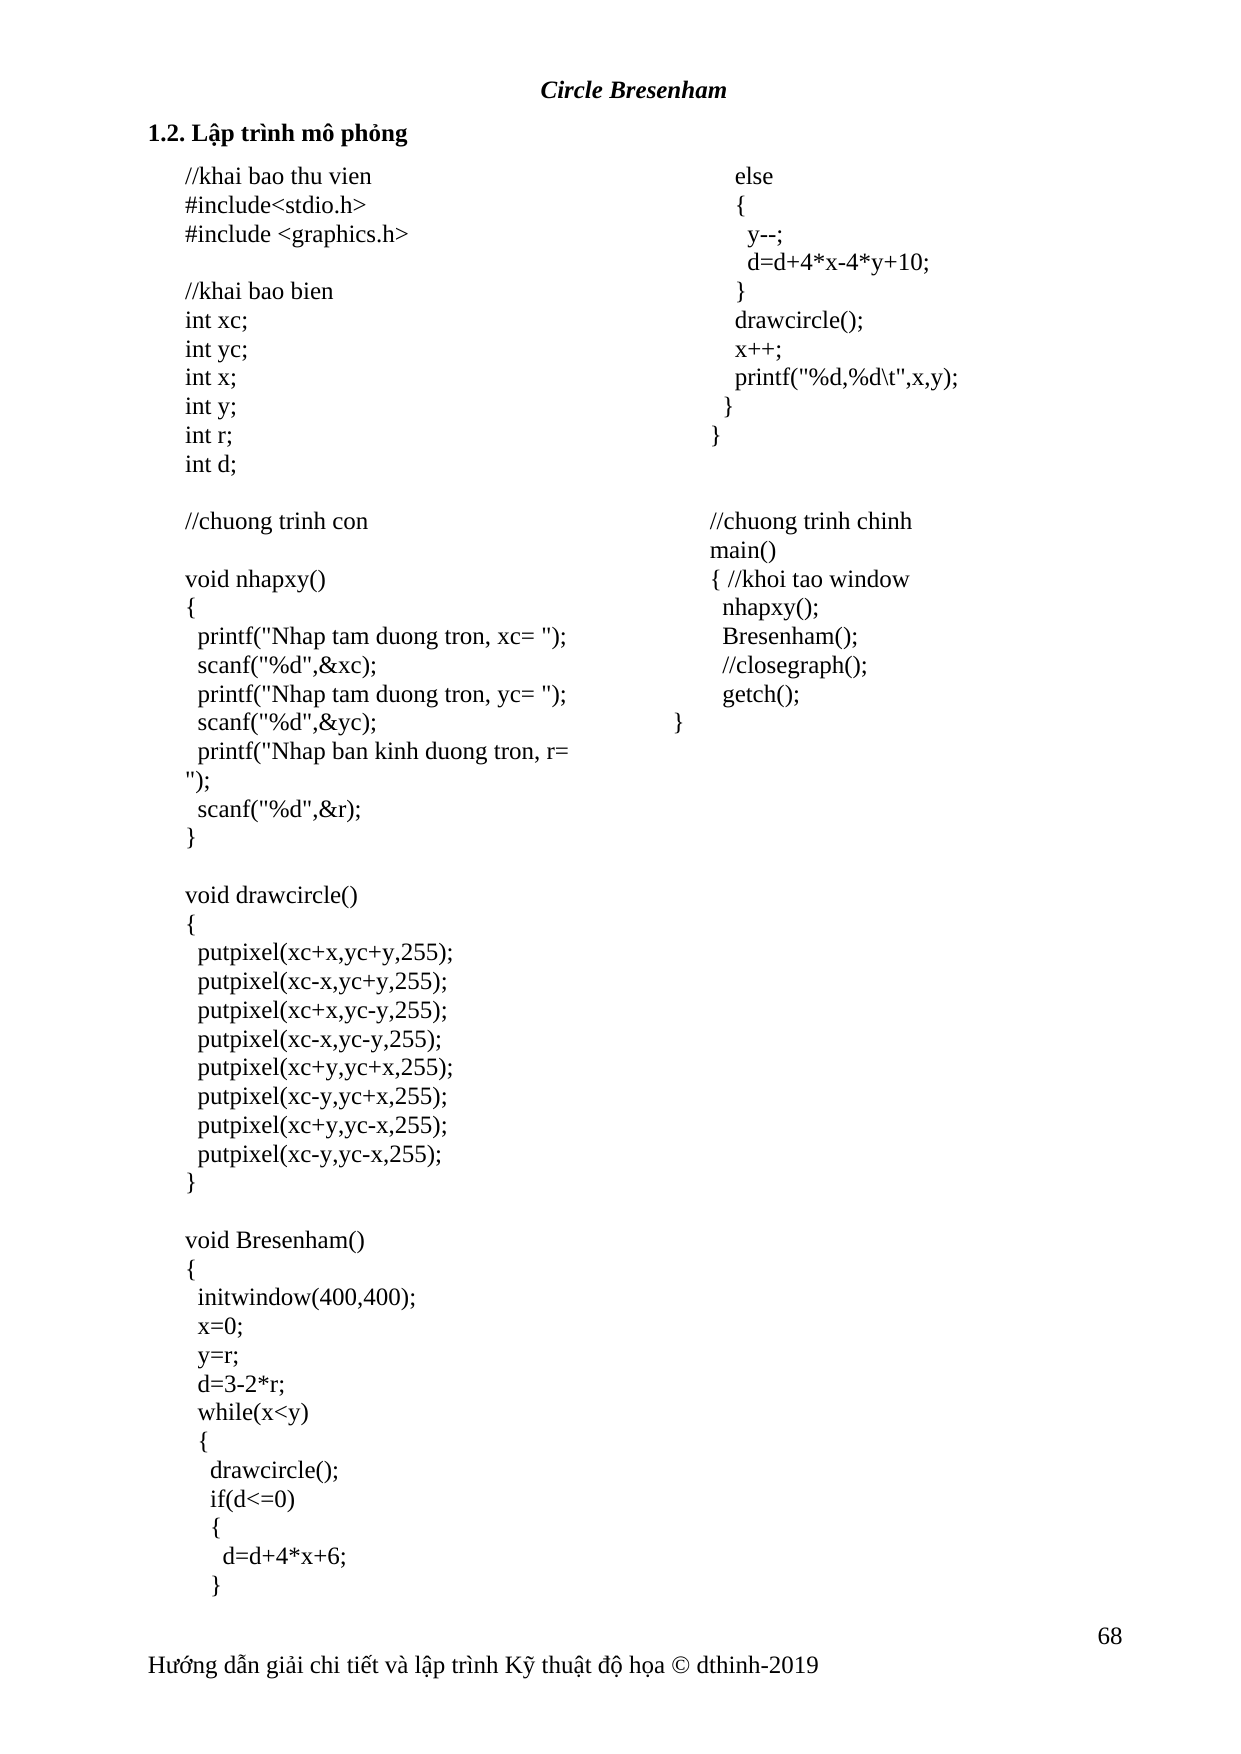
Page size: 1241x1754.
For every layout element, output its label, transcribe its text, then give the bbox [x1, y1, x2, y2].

text d=3-2*r; [185, 1369, 597, 1397]
text if(d<=0) [185, 1484, 597, 1512]
text putpixel(xc-y,yc+x,255); [185, 1081, 597, 1110]
text scanf("%d",&yc); [185, 707, 597, 736]
text d=d+4*x+6; [185, 1541, 597, 1570]
text drawcircle(); [709, 305, 1122, 334]
text putpixel(xc-y,yc-x,255); [185, 1139, 597, 1167]
text drawcircle(); [185, 1455, 597, 1484]
text putpixel(xc+x,yc-y,255); [185, 995, 597, 1024]
text { //khoi tao window [709, 564, 1122, 592]
text y=r; [185, 1340, 597, 1369]
text getch(); [709, 679, 1122, 707]
text y--; [709, 219, 1122, 247]
text void Bresenham() [185, 1225, 597, 1254]
text } [672, 707, 1122, 736]
text printf("Nhap tam duong tron, xc= "); [185, 621, 597, 650]
text } [185, 1167, 597, 1196]
text putpixel(xc-x,yc+y,255); [185, 966, 597, 995]
text nhapxy(); [709, 592, 1122, 621]
text } [709, 276, 1122, 305]
text int r; [185, 420, 597, 449]
text //khai bao bien [185, 276, 597, 305]
text //chuong trinh chinh [709, 506, 1122, 535]
text putpixel(xc+x,yc+y,255); [185, 937, 597, 966]
text int yc; [185, 334, 597, 362]
text #include <graphics.h> [185, 219, 597, 247]
text } [185, 822, 597, 851]
text //closegraph(); [709, 650, 1122, 679]
text scanf("%d",&xc); [185, 650, 597, 679]
text x++; [709, 334, 1122, 362]
text { [709, 190, 1122, 219]
text printf("Nhap tam duong tron, yc= "); [185, 679, 597, 707]
text void nhapxy() [185, 564, 597, 592]
text #include<stdio.h> [185, 190, 597, 219]
text //khai bao thu vien [185, 161, 597, 190]
text { [185, 1254, 597, 1282]
text int d; [185, 449, 597, 477]
text void drawcircle() [185, 880, 597, 909]
text } [185, 1570, 597, 1599]
text } [709, 391, 1122, 420]
text putpixel(xc+y,yc-x,255); [185, 1110, 597, 1139]
text putpixel(xc+y,yc+x,255); [185, 1052, 597, 1081]
text int xc; [185, 305, 597, 334]
text //chuong trinh con [185, 506, 597, 535]
text int x; [185, 362, 597, 391]
text 1.2. Lập trình mô phỏng [148, 118, 1122, 147]
text while(x<y) [185, 1397, 597, 1426]
text printf("%d,%d\t",x,y); [709, 362, 1122, 391]
text putpixel(xc-x,yc-y,255); [185, 1024, 597, 1052]
text main() [709, 535, 1122, 564]
text x=0; [185, 1311, 597, 1340]
text } [709, 420, 1122, 449]
text scanf("%d",&r); [185, 794, 597, 822]
text else [709, 161, 1122, 190]
text { [185, 1512, 597, 1541]
text int y; [185, 391, 597, 420]
text printf("Nhap ban kinh duong tron, r= "); [185, 736, 597, 794]
text { [185, 1426, 597, 1455]
text d=d+4*x-4*y+10; [709, 247, 1122, 276]
text Bresenham(); [709, 621, 1122, 650]
text { [185, 909, 597, 937]
text initwindow(400,400); [185, 1282, 597, 1311]
text { [185, 592, 597, 621]
